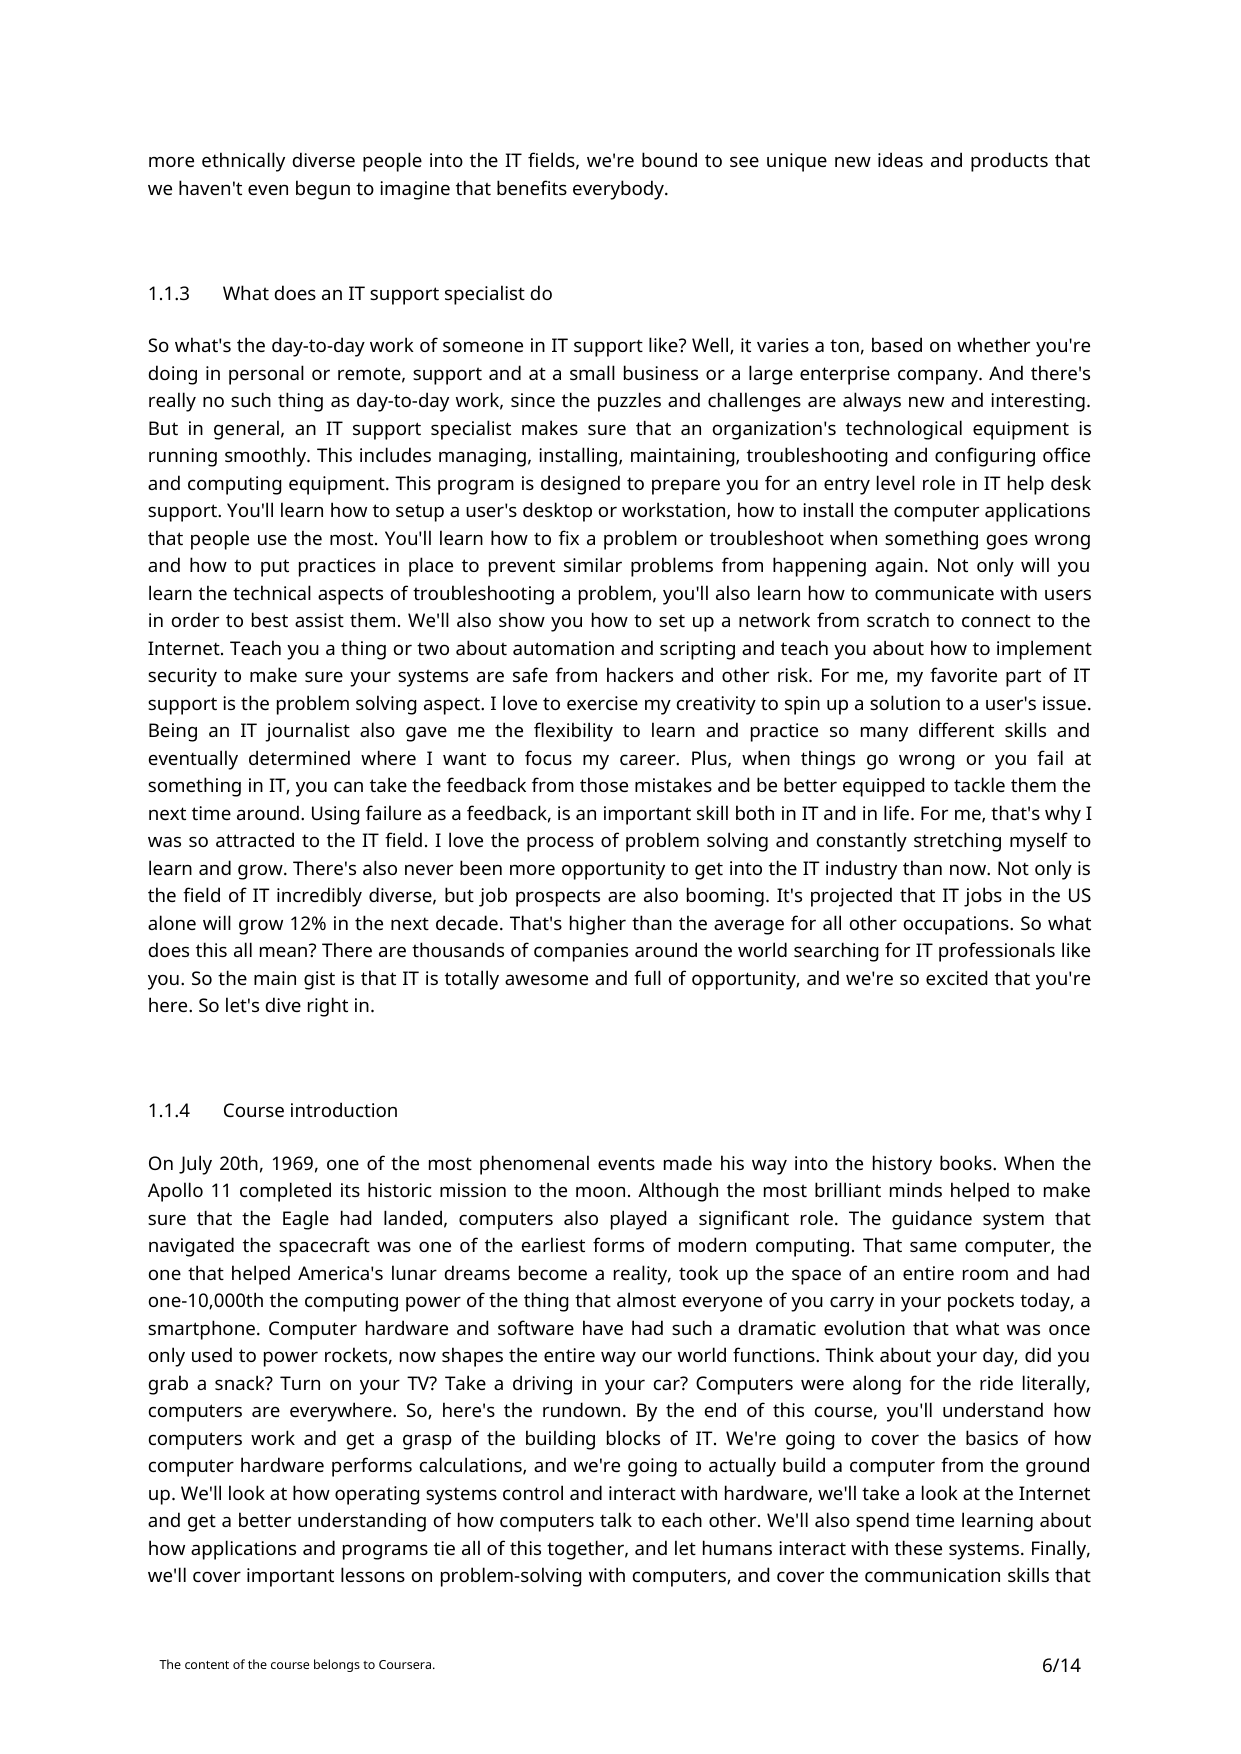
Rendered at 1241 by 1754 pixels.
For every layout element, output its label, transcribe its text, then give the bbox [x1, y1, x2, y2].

subtitle What does an IT support specialist do [148, 280, 1093, 306]
text So what's the day-to-day work of someone in IT support like? Well, it varies a ton, based on whether you're doing in personal or remote, support and at a small business or a large enterprise company. And there's really no such thing as day-to-day work, since the puzzles and challenges are always new and interesting. But in general, an IT support specialist makes sure that an organization's technological equipment is running smoothly. This includes managing, installing, maintaining, troubleshooting and configuring office and computing equipment. This program is designed to prepare you for an entry level role in IT help desk support. You'll learn how to setup a user's desktop or workstation, how to install the computer applications that people use the most. You'll learn how to fix a problem or troubleshoot when something goes wrong and how to put practices in place to prevent similar problems from happening again. Not only will you learn the technical aspects of troubleshooting a problem, you'll also learn how to communicate with users in order to best assist them. We'll also show you how to set up a network from scratch to connect to the Internet. Teach you a thing or two about automation and scripting and teach you about how to implement security to make sure your systems are safe from hackers and other risk. For me, my favorite part of IT support is the problem solving aspect. I love to exercise my creativity to spin up a solution to a user's issue. Being an IT journalist also gave me the flexibility to learn and practice so many different skills and eventually determined where I want to focus my career. Plus, when things go wrong or you fail at something in IT, you can take the feedback from those mistakes and be better equipped to tackle them the next time around. Using failure as a feedback, is an important skill both in IT and in life. For me, that's why I was so attracted to the IT field. I love the process of problem solving and constantly stretching myself to learn and grow. There's also never been more opportunity to get into the IT industry than now. Not only is the field of IT incredibly diverse, but job prospects are also booming. It's projected that IT jobs in the US alone will grow 12% in the next decade. That's higher than the average for all other occupations. So what does this all mean? There are thousands of companies around the world searching for IT professionals like you. So the main gist is that IT is totally awesome and full of opportunity, and we're so excited that you're here. So let's dive right in. [148, 333, 1093, 1018]
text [148, 148, 1093, 201]
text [148, 1150, 1093, 1588]
subtitle Course introduction [148, 1098, 1093, 1123]
